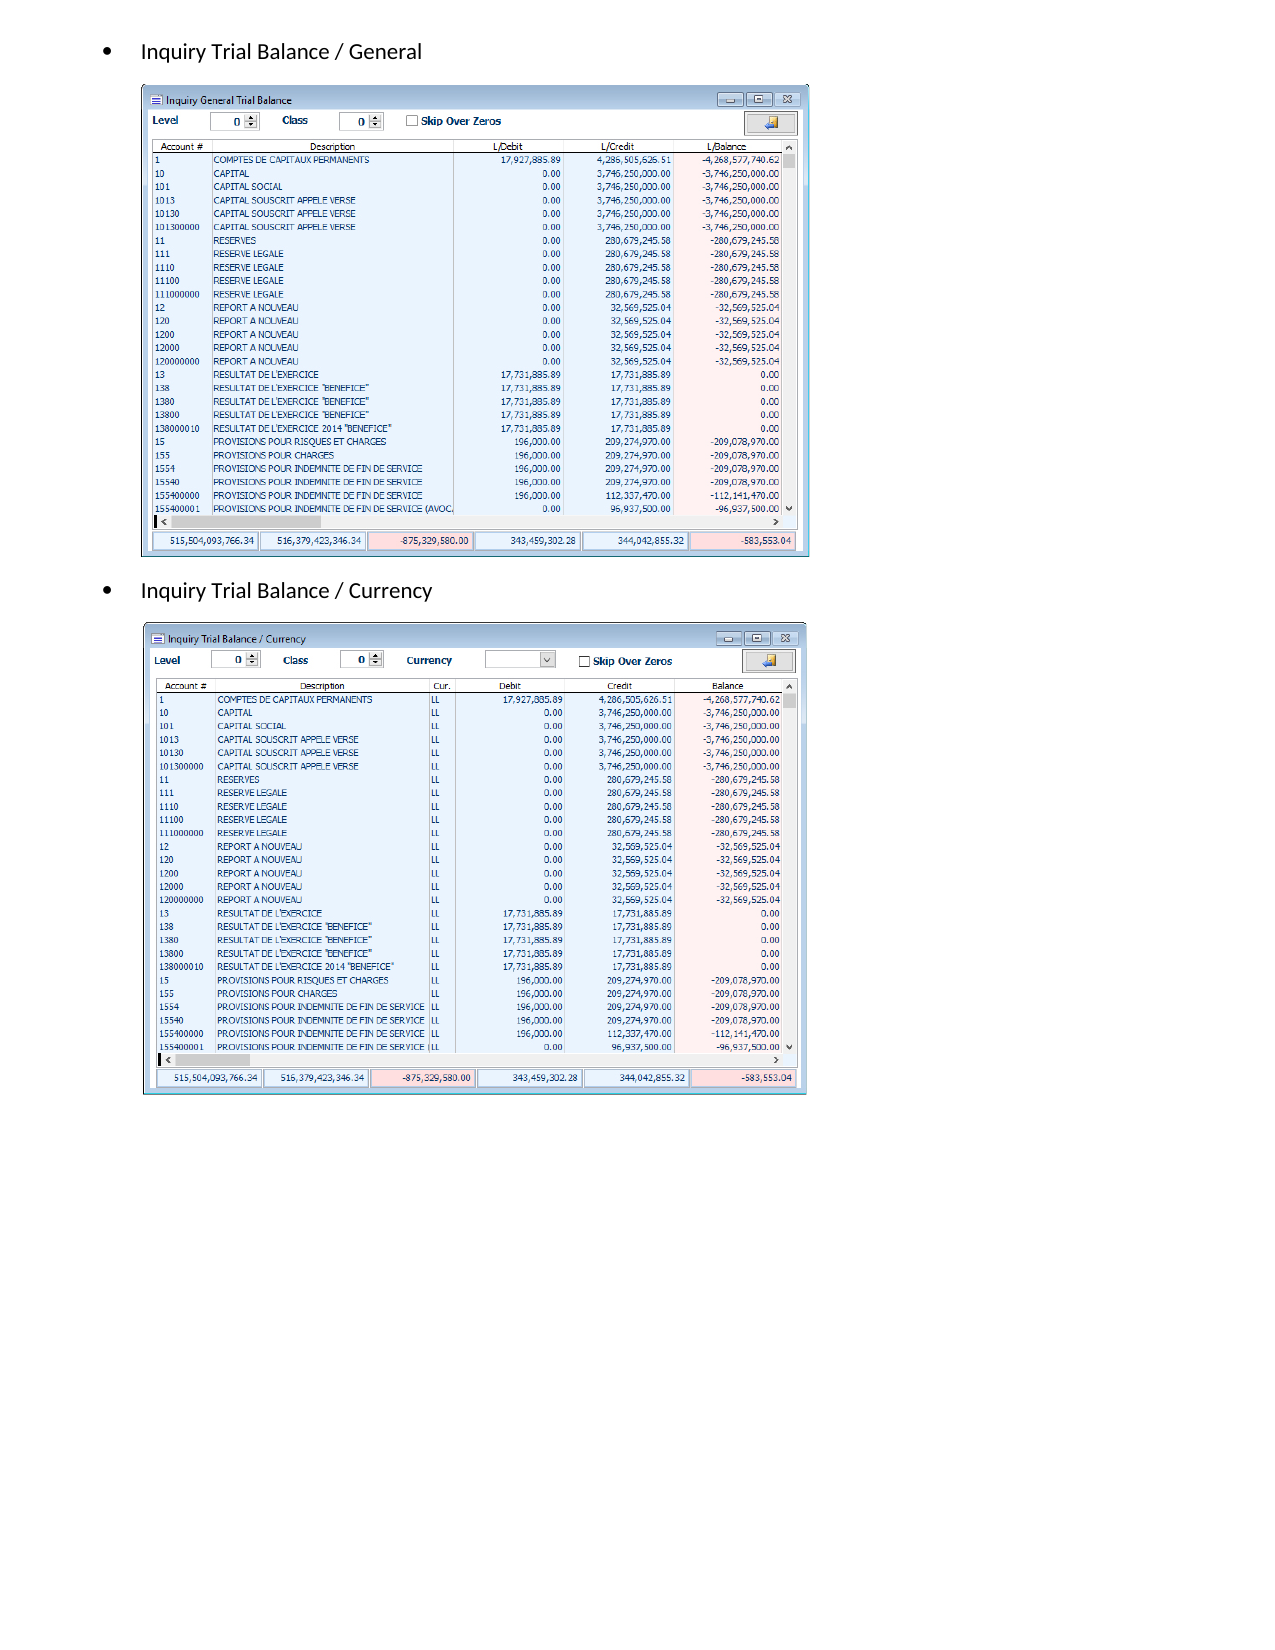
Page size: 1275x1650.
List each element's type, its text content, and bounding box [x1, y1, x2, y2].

list Inquiry Trial Balance / Currency [103, 576, 1219, 604]
picture [140, 84, 810, 557]
list Inquiry Trial Balance / General [103, 37, 1219, 66]
picture [140, 622, 807, 1095]
